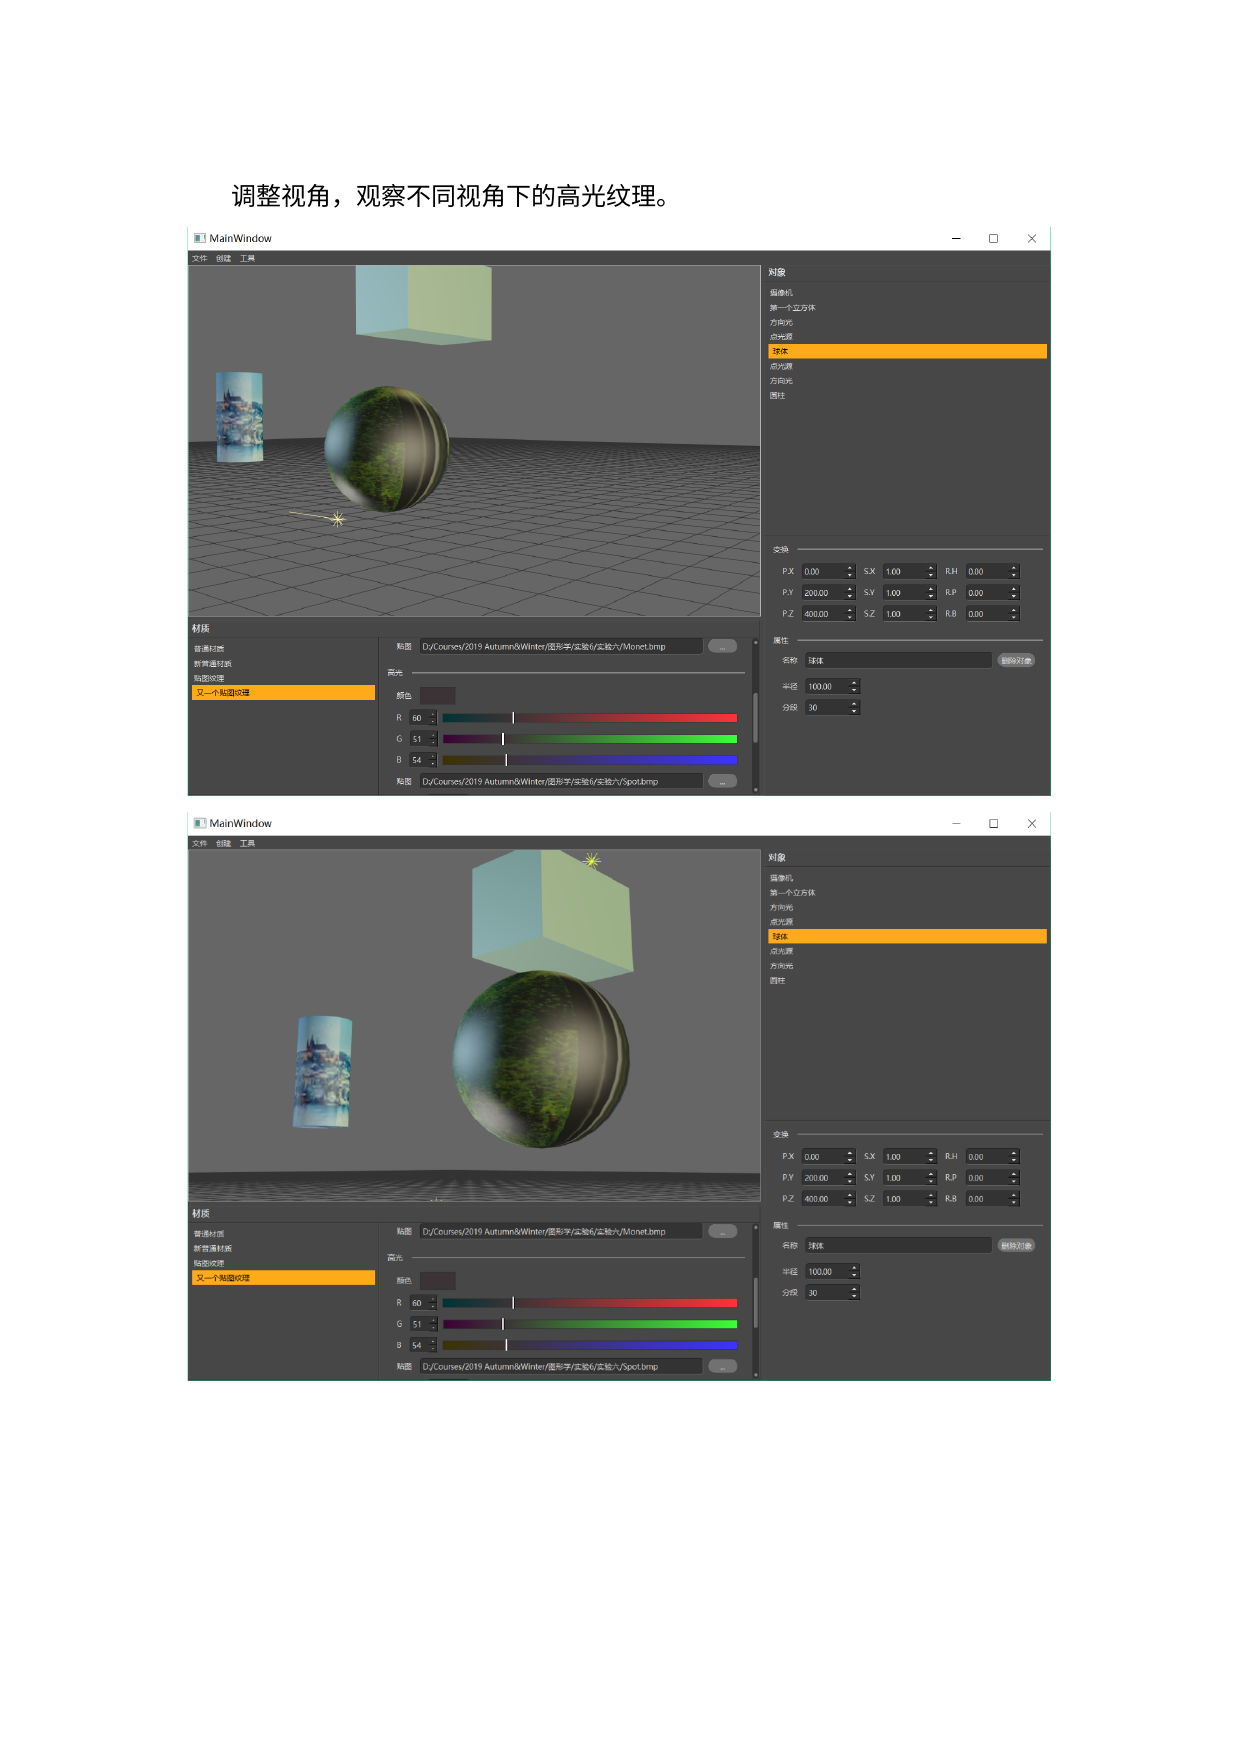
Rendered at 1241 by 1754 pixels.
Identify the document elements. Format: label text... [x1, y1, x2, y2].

picture [187, 812, 1051, 1381]
picture [187, 227, 1051, 796]
text 调整视角，观察不同视角下的高光纹理。 [187, 162, 1053, 227]
